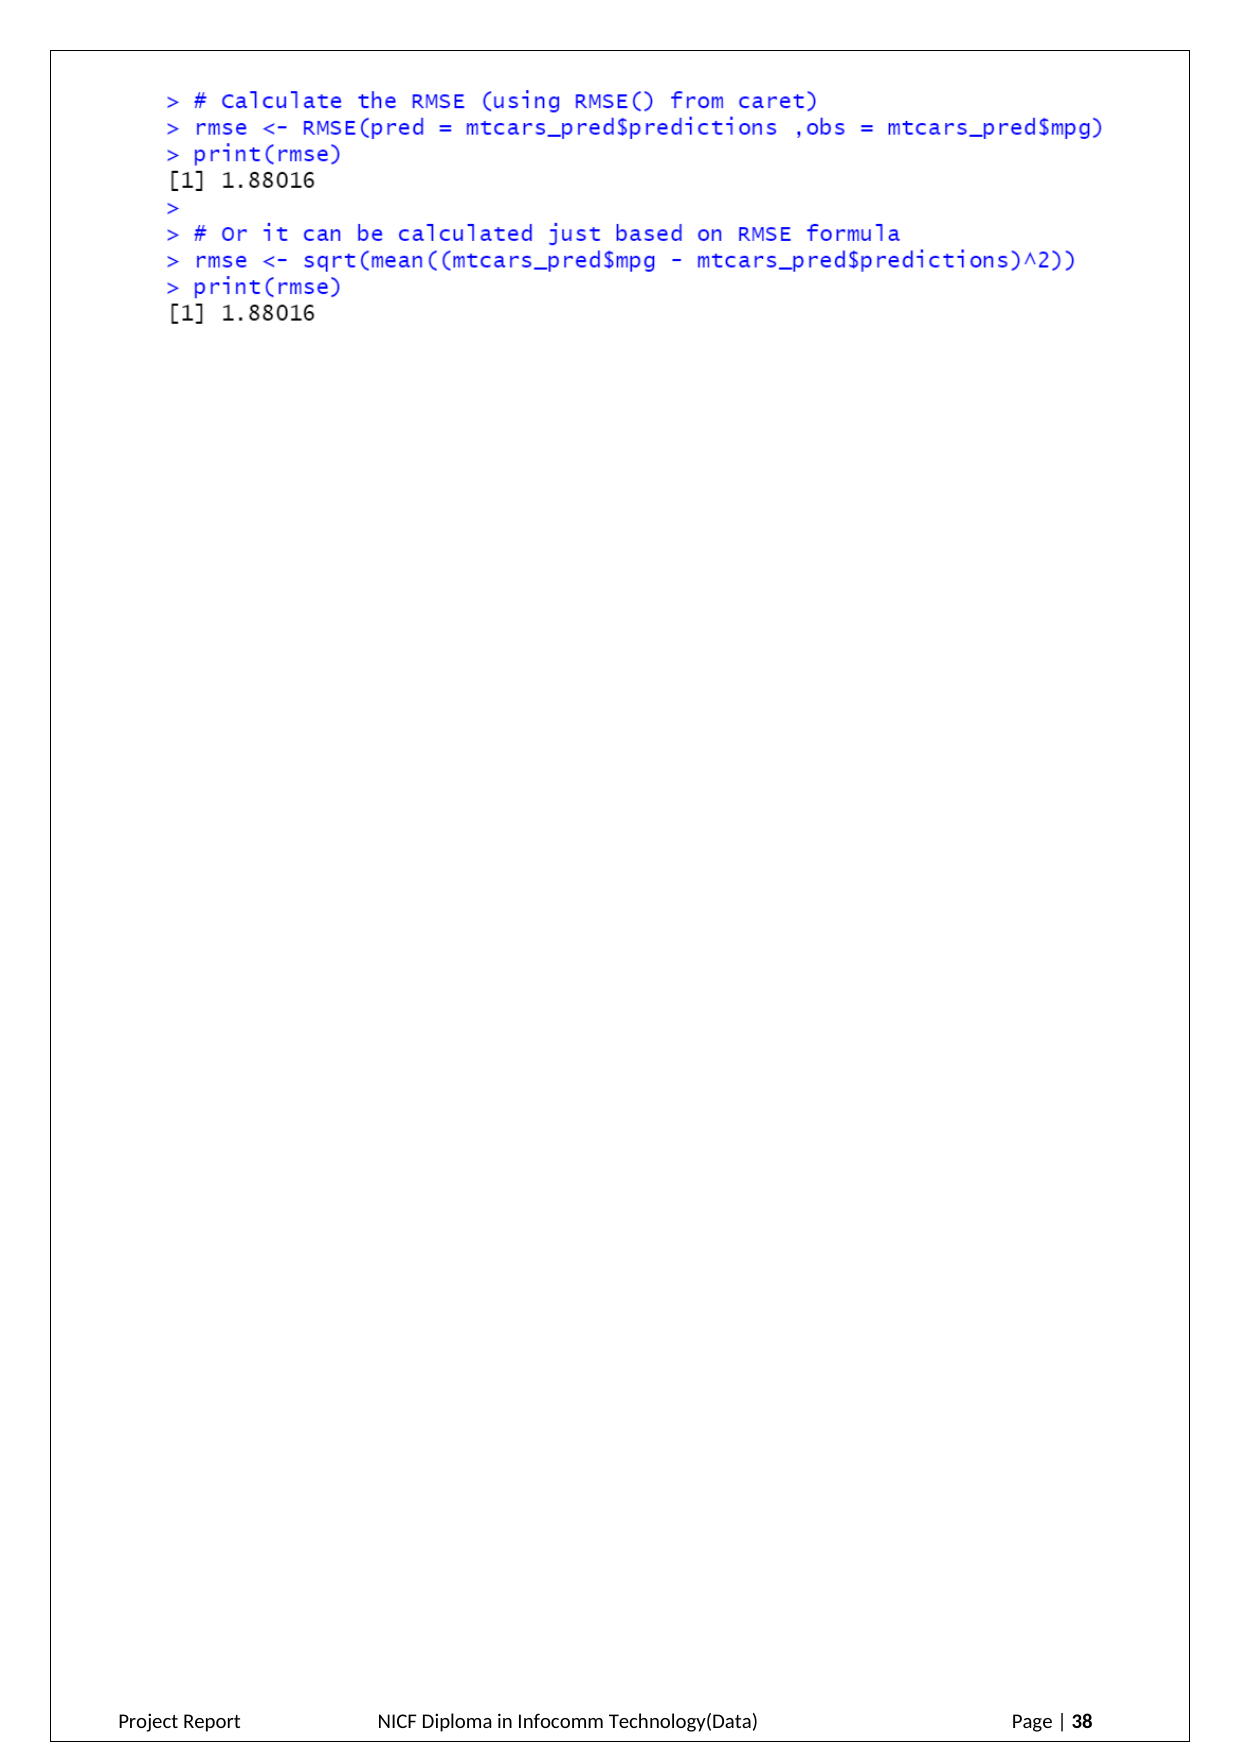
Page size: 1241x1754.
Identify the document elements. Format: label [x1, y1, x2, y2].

picture [162, 88, 1105, 327]
text [162, 89, 1122, 1642]
